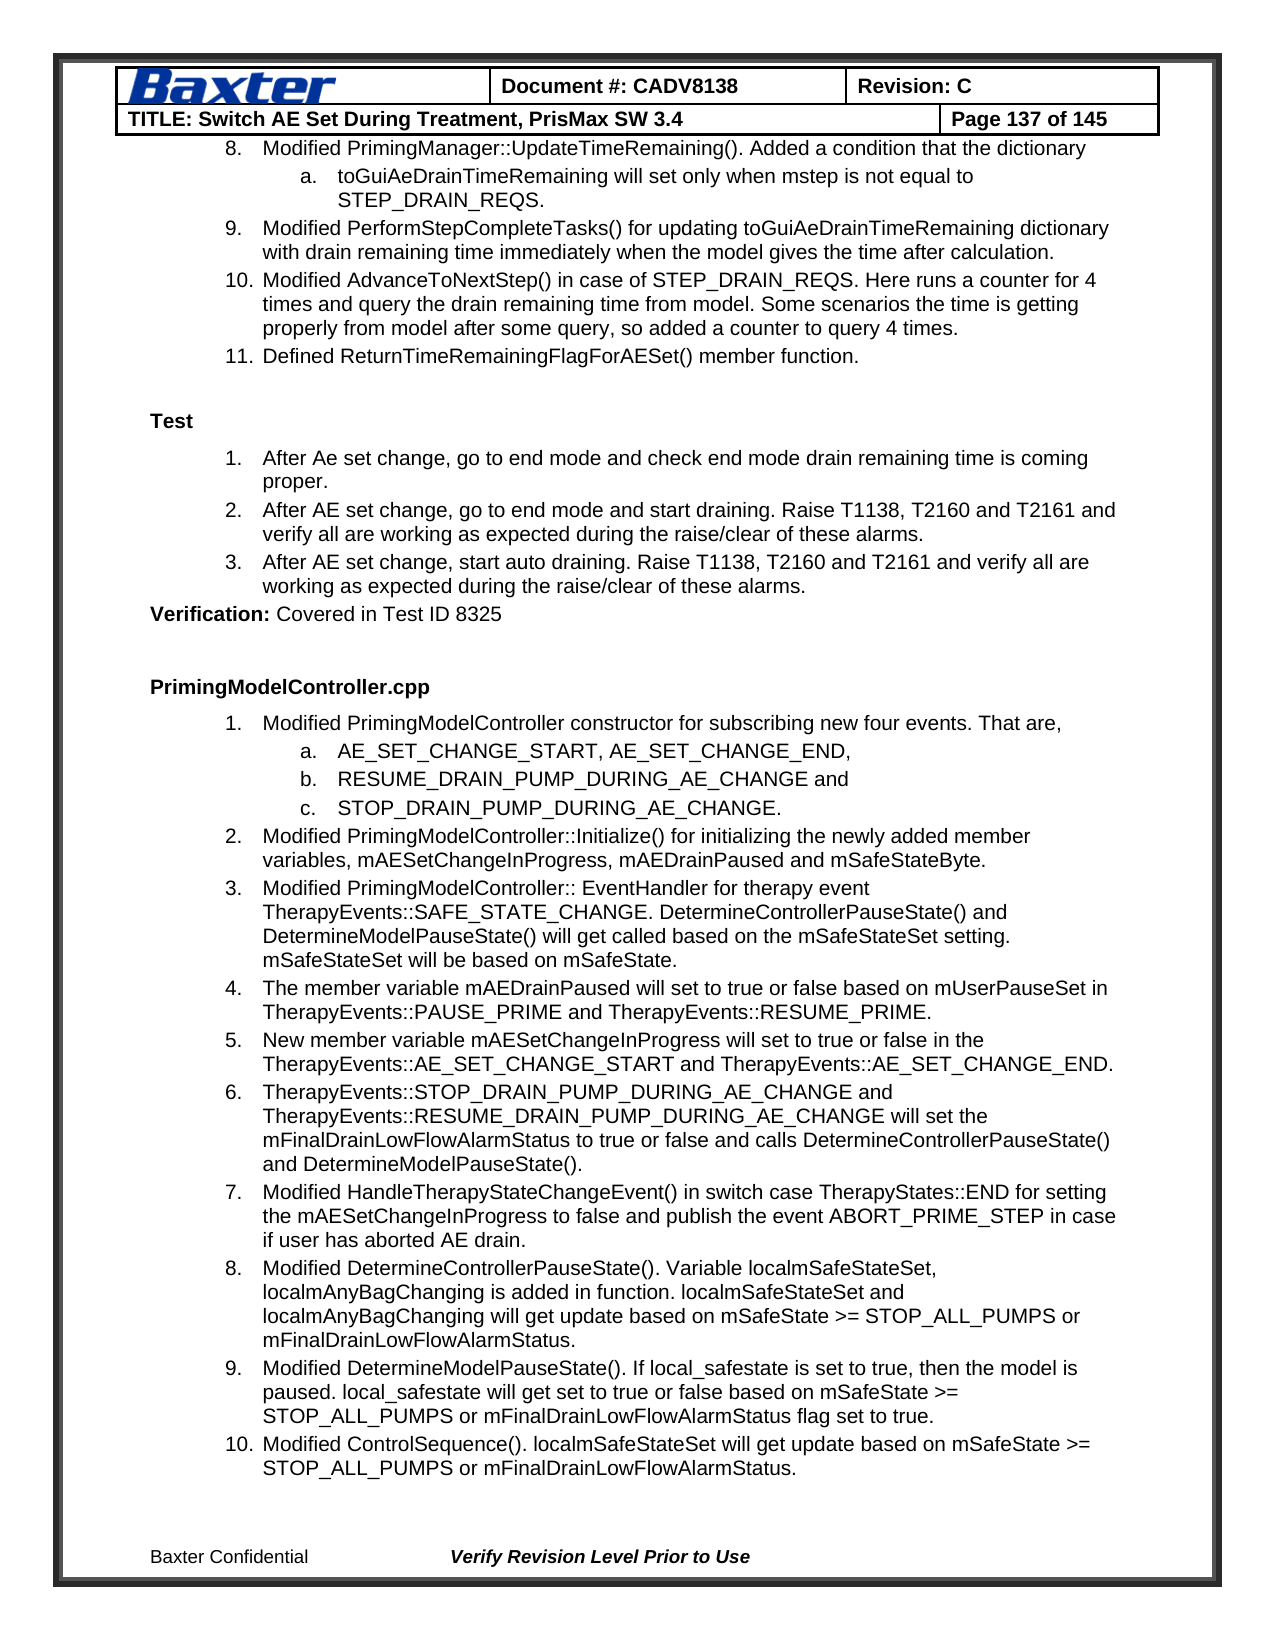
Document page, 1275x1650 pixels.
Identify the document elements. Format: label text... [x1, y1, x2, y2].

list New member variable mAESetChangeInProgress will set to true or false in the TherapyEvents::AE_SET_CHANGE_START and TherapyEvents::AE_SET_CHANGE_END. [225, 1028, 1125, 1076]
list Modified PrimingModelController::Initialize() for initializing the newly added member variables, mAESetChangeInProgress, mAEDrainPaused and mSafeStateByte. [225, 823, 1125, 871]
text Test [150, 409, 1125, 433]
list After AE set change, start auto draining. Raise T1138, T2160 and T2161 and verify all are working as expected during the raise/clear of these alarms. [225, 549, 1125, 597]
list Modified HandleTherapyStateChangeEvent() in switch case TherapyStates::END for setting the mAESetChangeInProgress to false and publish the event ABORT_PRIME_STEP in case if user has aborted AE drain. [225, 1180, 1125, 1252]
list STOP_DRAIN_PUMP_DURING_AE_CHANGE. [300, 795, 1125, 819]
picture [127, 68, 337, 104]
list Modified PrimingModelController constructor for subscribing new four events. That are, [225, 711, 1125, 735]
list After AE set change, go to end mode and start draining. Raise T1138, T2160 and T2161 and verify all are working as expected during the raise/clear of these alarms. [225, 497, 1125, 545]
list Modified PrimingModelController:: EventHandler for therapy event TherapyEvents::SAFE_STATE_CHANGE. DetermineControllerPauseState() and DetermineModelPauseState() will get called based on the mSafeStateSet setting. mSafeStateSet will be based on mSafeState. [225, 876, 1125, 971]
list Modified PerformStepCompleteTasks() for updating toGuiAeDrainTimeRemaining dictionary with drain remaining time immediately when the model gives the time after calculation. [225, 216, 1125, 264]
list After Ae set change, go to end mode and check end mode drain remaining time is coming proper. [225, 445, 1125, 493]
list Modified PrimingManager::UpdateTimeRemaining(). Added a condition that the dictionary [225, 111, 939, 133]
list Modified DetermineModelPauseState(). If local_safestate is set to true, then the model is paused. local_safestate will get set to true or false based on mSafeState >= STOP_ALL_PUMPS or mFinalDrainLowFlowAlarmStatus flag set to true. [225, 1356, 1125, 1428]
list Defined ReturnTimeRemainingFlagForAESet() member function. [225, 344, 1125, 368]
list Modified AdvanceToNextStep() in case of STEP_DRAIN_REQS. Here runs a counter for 4 times and query the drain remaining time from model. Some scenarios the time is getting properly from model after some query, so added a counter to query 4 times. [225, 268, 1125, 340]
list The member variable mAEDrainPaused will set to true or false based on mUserPauseSet in TherapyEvents::PAUSE_PRIME and TherapyEvents::RESUME_PRIME. [225, 976, 1125, 1023]
list RESUME_DRAIN_PUMP_DURING_AE_CHANGE and [300, 767, 1125, 791]
list AE_SET_CHANGE_START, AE_SET_CHANGE_END, [300, 739, 1125, 763]
text Verification: Covered in Test ID 8325 [150, 602, 1125, 626]
list toGuiAeDrainTimeRemaining will set only when mstep is not equal to STEP_DRAIN_REQS. [300, 164, 1125, 212]
text PrimingModelController.cpp [150, 674, 1125, 698]
list TherapyEvents::STOP_DRAIN_PUMP_DURING_AE_CHANGE and TherapyEvents::RESUME_DRAIN_PUMP_DURING_AE_CHANGE will set the mFinalDrainLowFlowAlarmStatus to true or false and calls DetermineControllerPauseState() and DetermineModelPauseState(). [225, 1080, 1125, 1176]
list Modified ControlSequence(). localmSafeStateSet will get update based on mSafeState >= STOP_ALL_PUMPS or mFinalDrainLowFlowAlarmStatus. [225, 1432, 1125, 1480]
list Modified DetermineControllerPauseState(). Variable localmSafeStateSet, localmAnyBagChanging is added in function. localmSafeStateSet and localmAnyBagChanging will get update based on mSafeState >= STOP_ALL_PUMPS or mFinalDrainLowFlowAlarmStatus. [225, 1256, 1125, 1352]
list Modified PrimingManager::UpdateTimeRemaining(). Added a condition that the dictionary [225, 136, 1125, 160]
